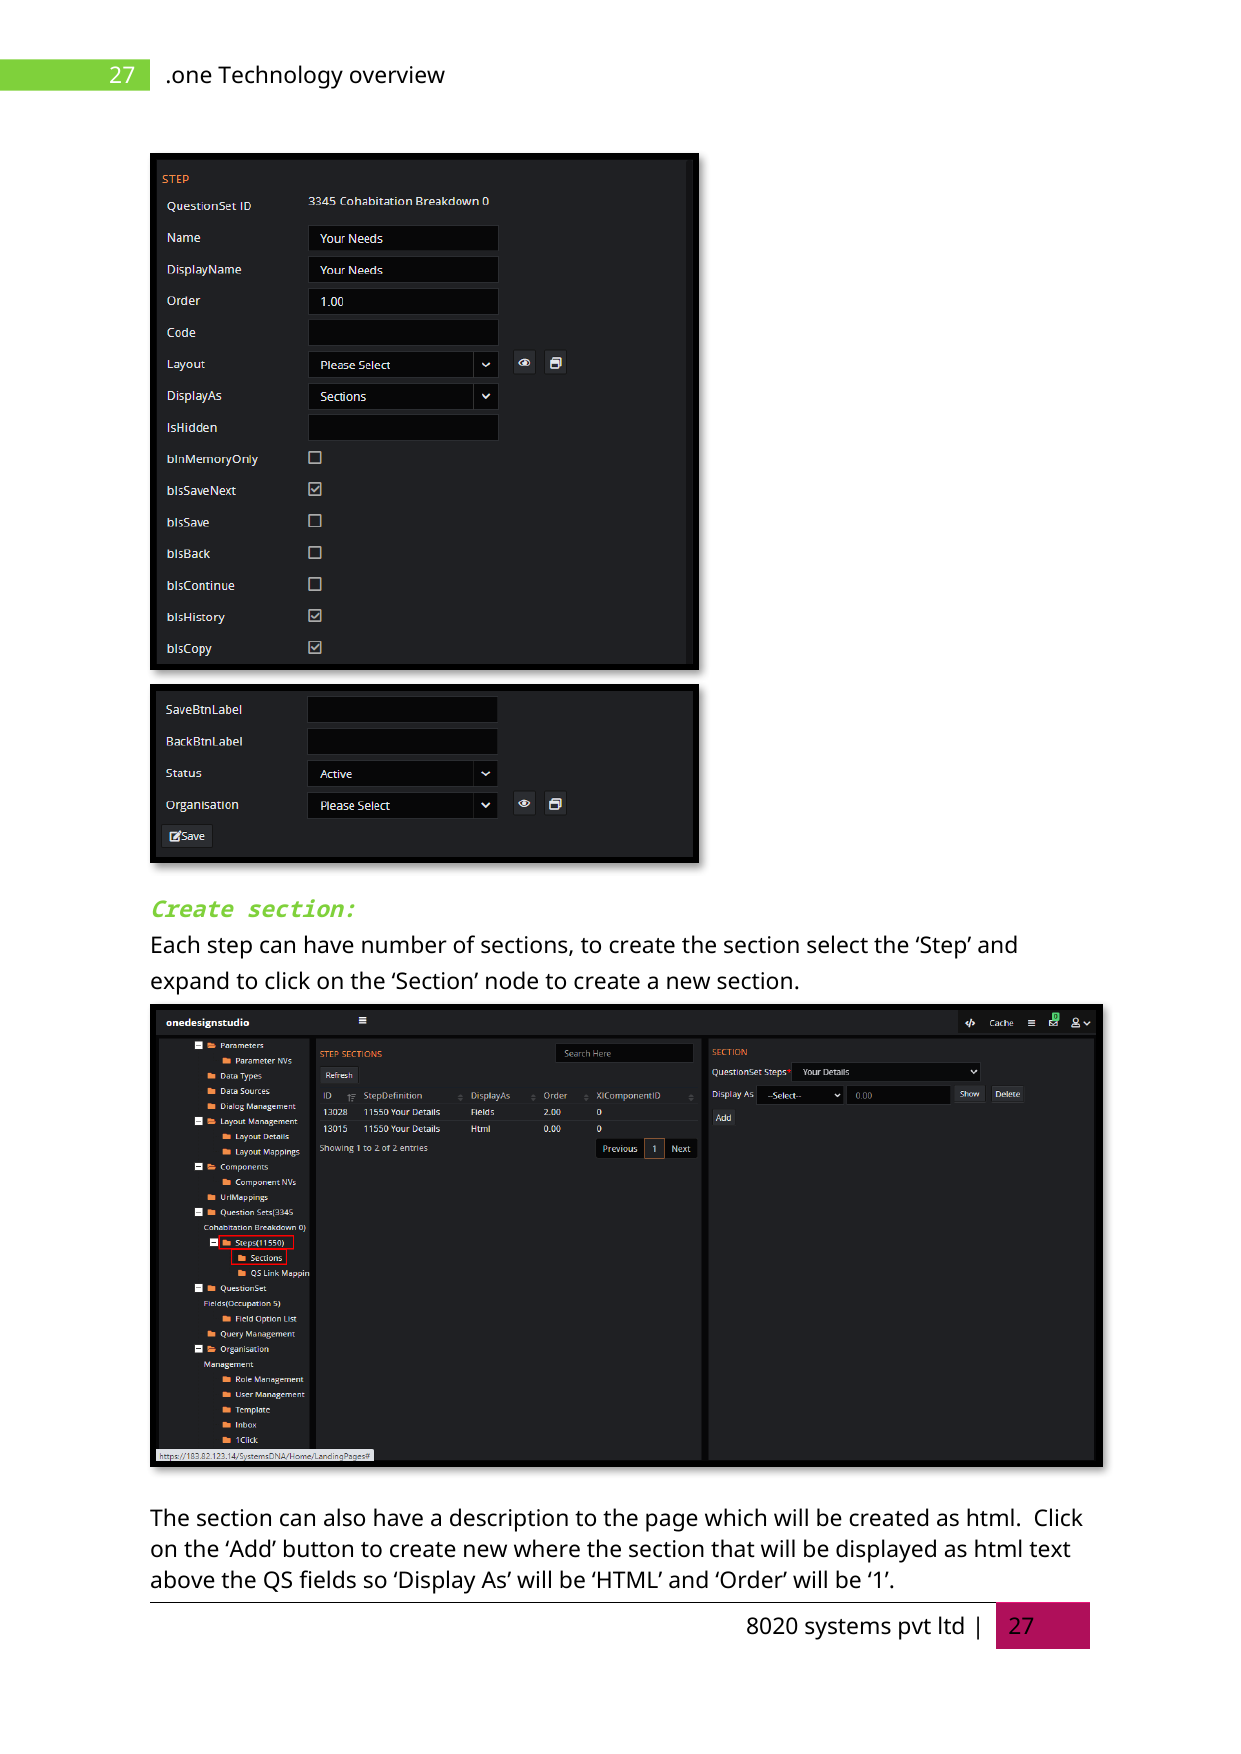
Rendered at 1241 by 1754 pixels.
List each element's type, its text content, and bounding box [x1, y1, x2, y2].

picture [156, 159, 693, 664]
picture [156, 1010, 1096, 1461]
picture [156, 691, 693, 857]
text Each step can have number of sections, to create the section select the ‘Step’ and expand to click on the ‘Section’ node to create a new section. [150, 929, 1090, 1004]
subtitle Create section: [150, 893, 1090, 924]
text The section can also have a description to the page which will be created as html. Click on the ‘Add’ button to create new where the section that will be displayed as html text above the QS fields so ‘Display As’ will be ‘HTML’ and ‘Order’ will be ‘1’. [150, 1501, 1090, 1595]
